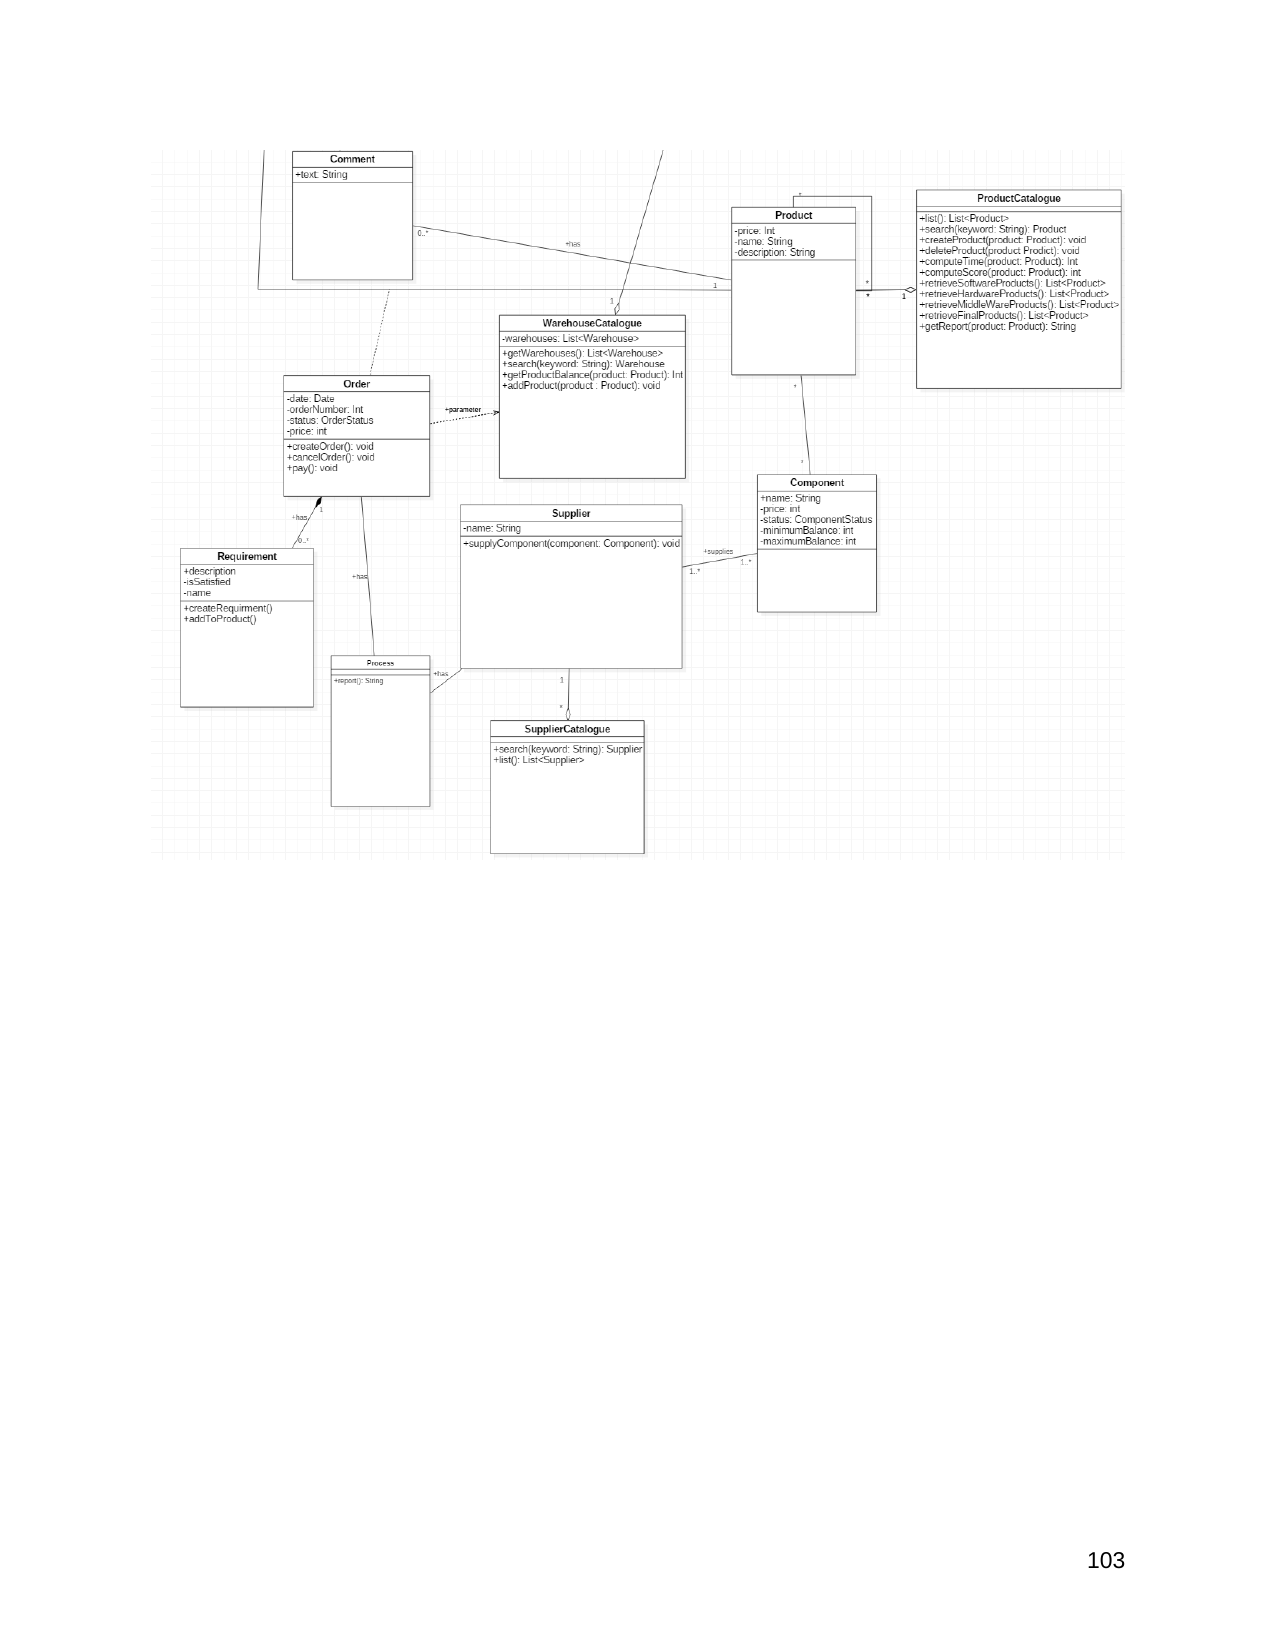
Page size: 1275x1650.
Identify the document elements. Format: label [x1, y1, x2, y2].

picture [151, 150, 1125, 860]
